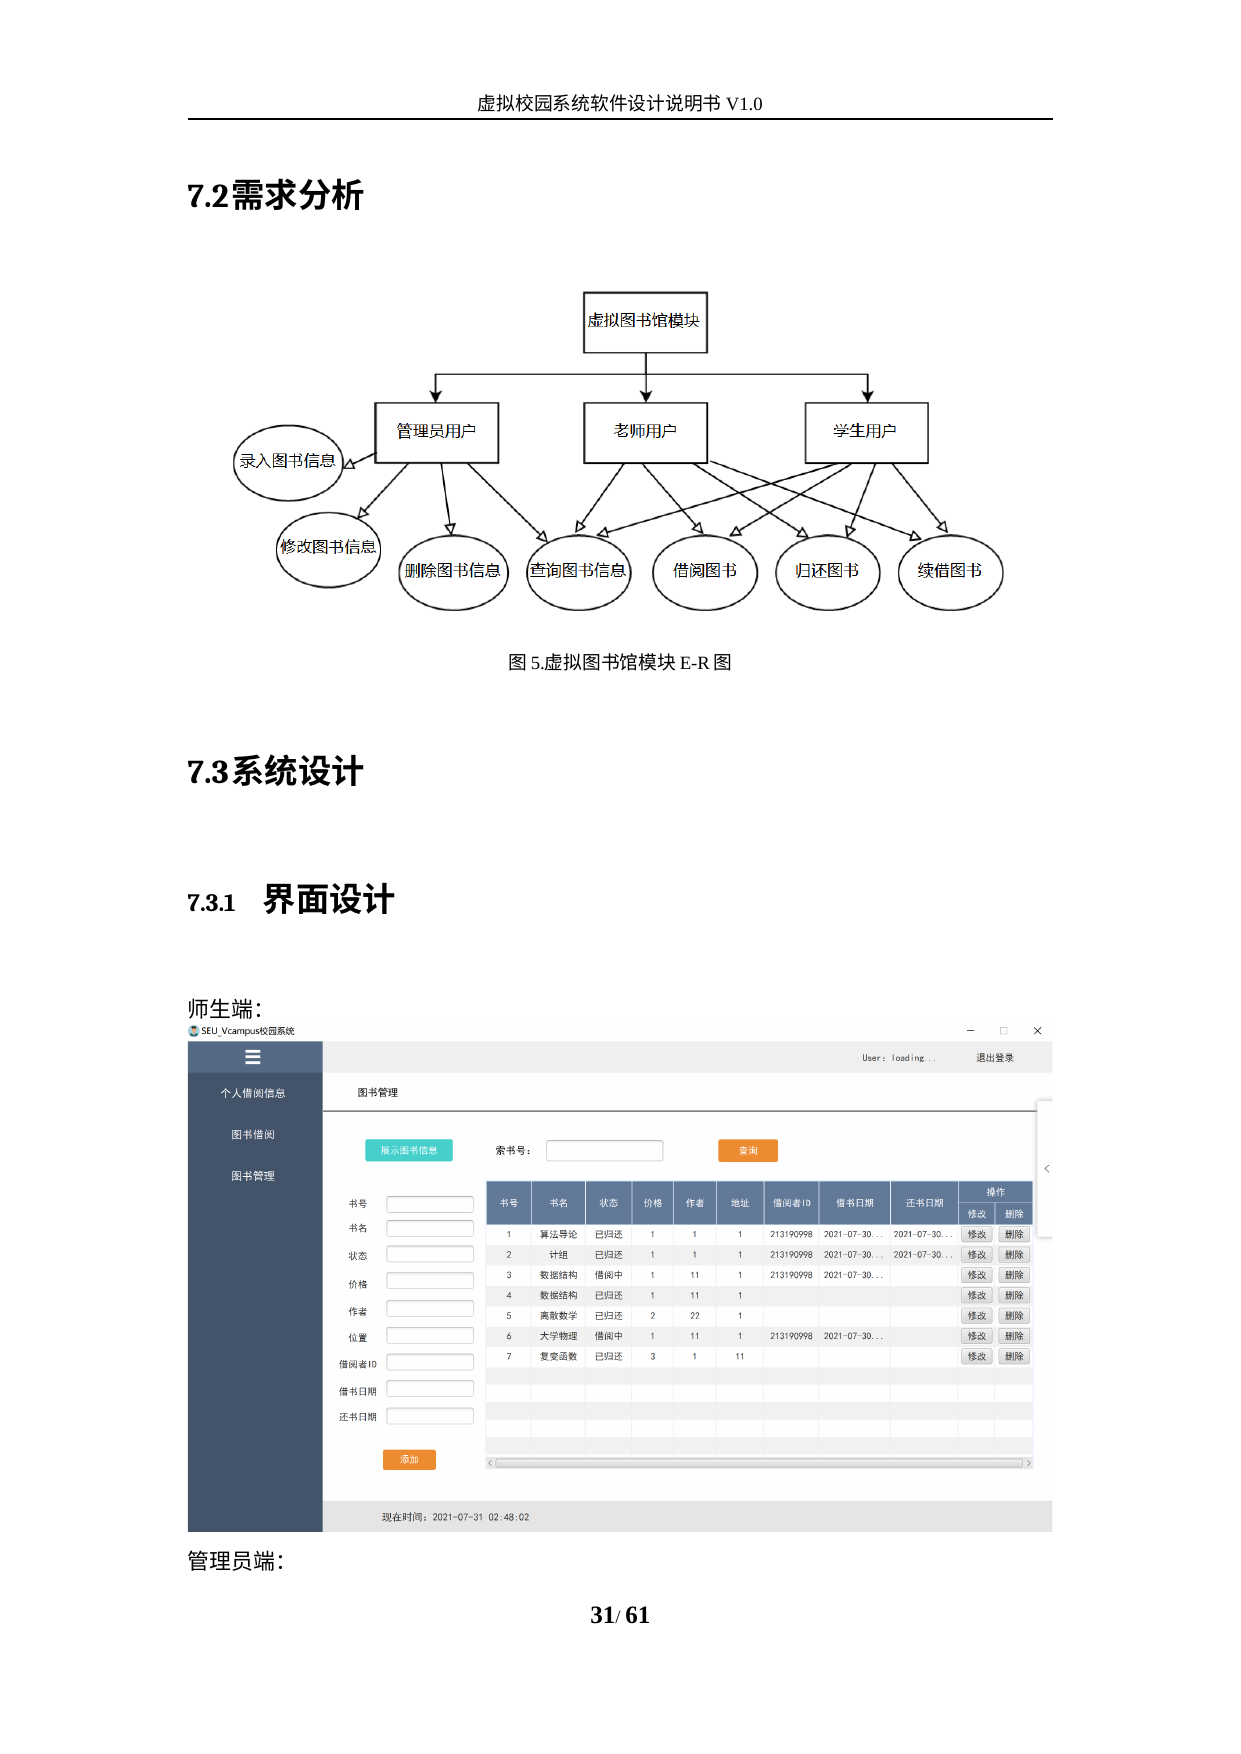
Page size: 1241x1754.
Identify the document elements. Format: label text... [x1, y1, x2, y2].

subtitle 需求分析 [187, 160, 1053, 225]
text 管理员端： [187, 1544, 1053, 1576]
text 师生端： [187, 991, 1053, 1023]
subtitle 界面设计 [187, 864, 1053, 929]
subtitle 系统设计 [187, 737, 1053, 802]
text 图5.虚拟图书馆模块E-R图 [187, 645, 1053, 677]
picture [187, 1023, 1053, 1532]
picture [230, 287, 1010, 621]
